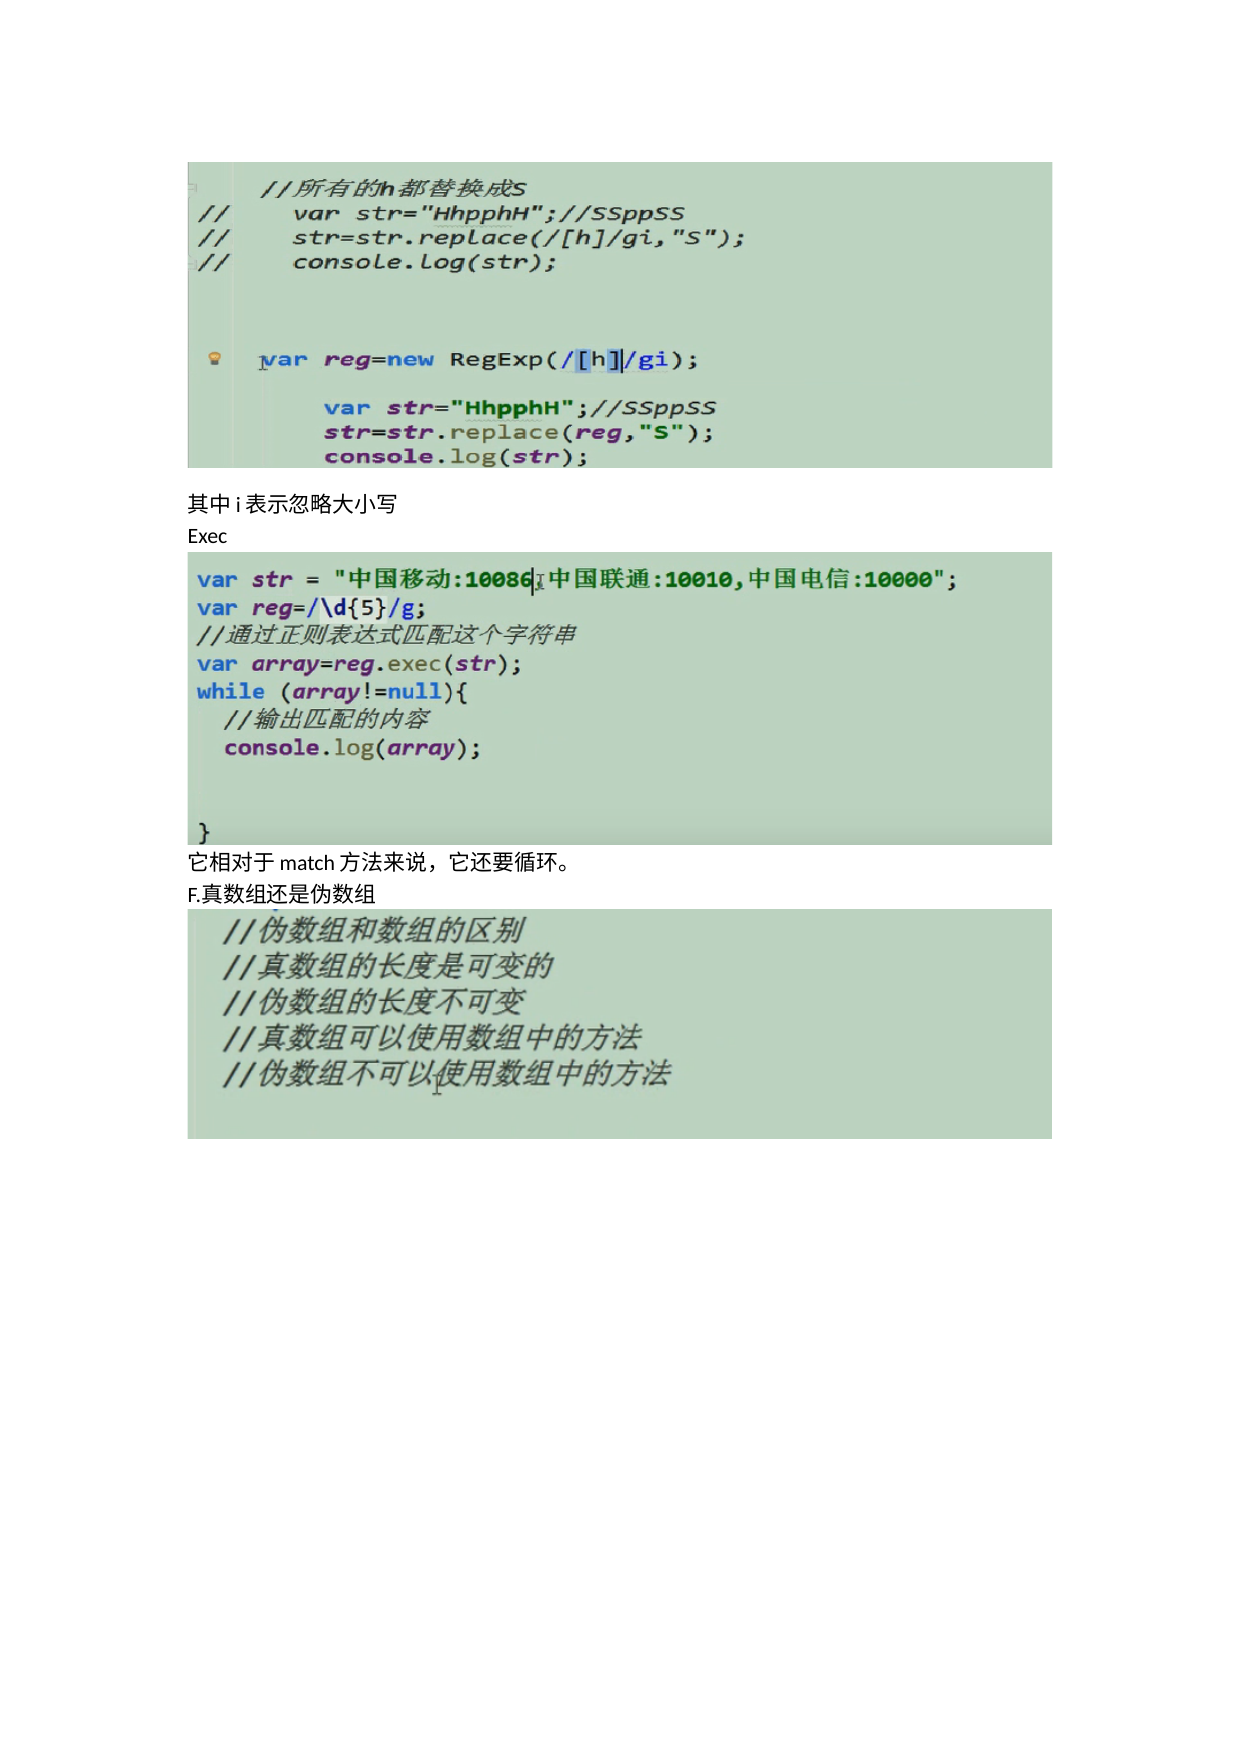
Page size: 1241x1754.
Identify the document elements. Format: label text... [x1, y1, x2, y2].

picture [187, 909, 1052, 1139]
list Exec [187, 519, 1053, 552]
picture [187, 162, 1053, 468]
list 其中i表示忽略大小写 [187, 487, 1053, 519]
picture [187, 552, 1053, 845]
list 它相对于match方法来说，它还要循环。 [187, 845, 1053, 877]
list F.真数组还是伪数组 [187, 877, 1053, 909]
